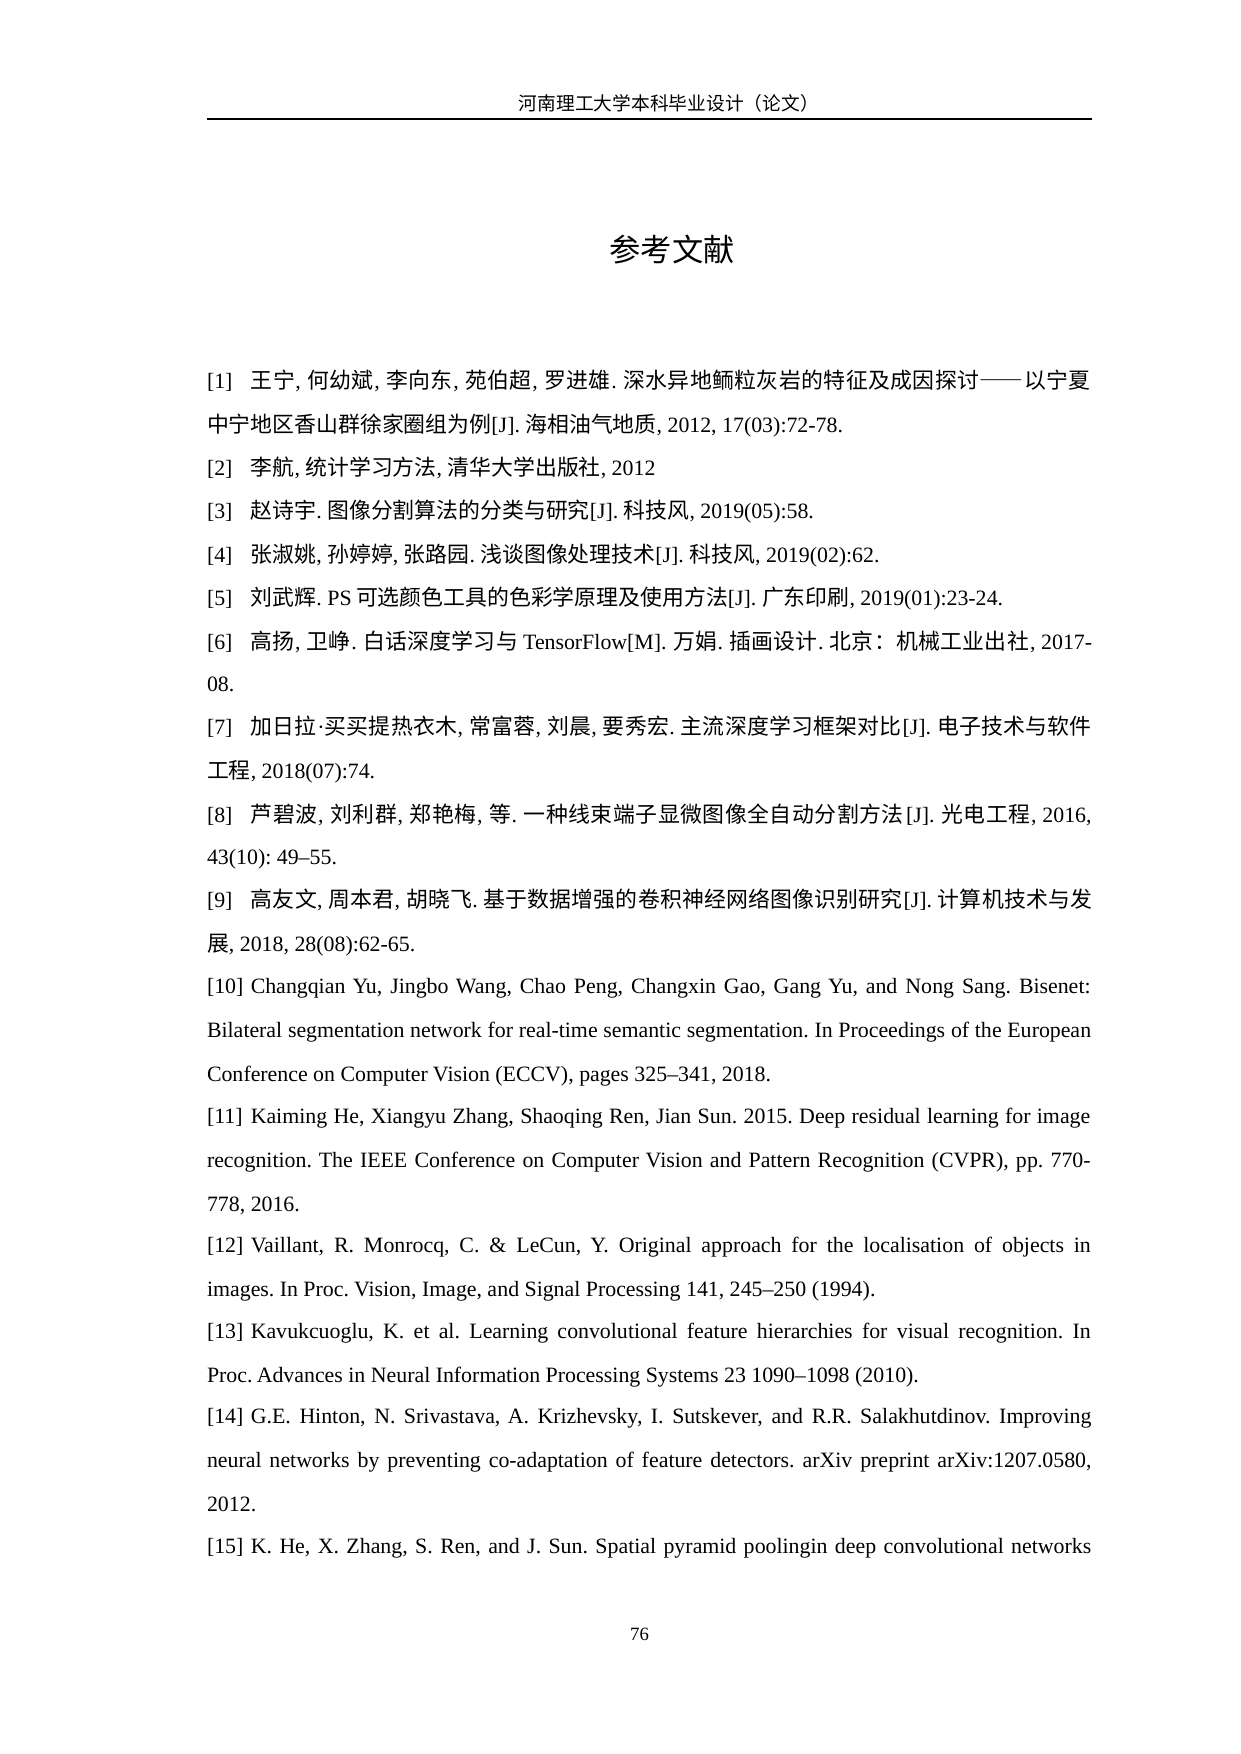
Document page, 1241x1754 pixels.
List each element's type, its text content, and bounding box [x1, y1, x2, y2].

text Vaillant, R. Monrocq, C. & LeCun, Y. Original approach for the localisation of objects in images. In Proc. Vision, Image, and Signal Processing 141, 245–250 (1994). [207, 1228, 1092, 1306]
text 张淑姚, 孙婷婷, 张路园. 浅谈图像处理技术[J]. 科技风, 2019(02):62. [207, 536, 1092, 570]
text Kaiming He, Xiangyu Zhang, Shaoqing Ren, Jian Sun. 2015. Deep residual learning for image recognition. The IEEE Conference on Computer Vision and Pattern Recognition (CVPR), pp. 770-778, 2016. [207, 1098, 1092, 1220]
text 刘武辉. PS可选颜色工具的色彩学原理及使用方法[J]. 广东印刷, 2019(01):23-24. [207, 579, 1092, 613]
text 加日拉·买买提热衣木, 常富蓉, 刘晨, 要秀宏. 主流深度学习框架对比[J]. 电子技术与软件工程, 2018(07):74. [207, 708, 1092, 786]
text 李航, 统计学习方法, 清华大学出版社, 2012 [207, 449, 1092, 483]
text G.E. Hinton, N. Srivastava, A. Krizhevsky, I. Sutskever, and R.R. Salakhutdinov. Improving neural networks by preventing co-adaptation of feature detectors. arXiv preprint arXiv:1207.0580, 2012. [207, 1399, 1092, 1521]
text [207, 1528, 1092, 1562]
text Kavukcuoglu, K. et al. Learning convolutional feature hierarchies for visual recognition. In Proc. Advances in Neural Information Processing Systems 23 1090–1098 (2010). [207, 1313, 1092, 1391]
text 高友文, 周本君, 胡晓飞. 基于数据增强的卷积神经网络图像识别研究[J]. 计算机技术与发展, 2018, 28(08):62-65. [207, 881, 1092, 959]
text 赵诗宇. 图像分割算法的分类与研究[J]. 科技风, 2019(05):58. [207, 492, 1092, 526]
text Changqian Yu, Jingbo Wang, Chao Peng, Changxin Gao, Gang Yu, and Nong Sang. Bisenet: Bilateral segmentation network for real-time semantic segmentation. In Proceedings of the European Conference on Computer Vision (ECCV), pages 325–341, 2018. [207, 969, 1092, 1091]
text 王宁, 何幼斌, 李向东, 苑伯超, 罗进雄. 深水异地鲕粒灰岩的特征及成因探讨——以宁夏中宁地区香山群徐家圈组为例[J]. 海相油气地质, 2012, 17(03):72-78. [207, 361, 1092, 439]
text 高扬, 卫峥. 白话深度学习与TensorFlow[M]. 万娟. 插画设计. 北京：机械工业出社, 2017-08. [207, 623, 1092, 701]
subtitle 参考文献 [251, 214, 1092, 282]
text 芦碧波, 刘利群, 郑艳梅, 等. 一种线束端子显微图像全自动分割方法[J]. 光电工程, 2016, 43(10): 49–55. [207, 796, 1092, 874]
